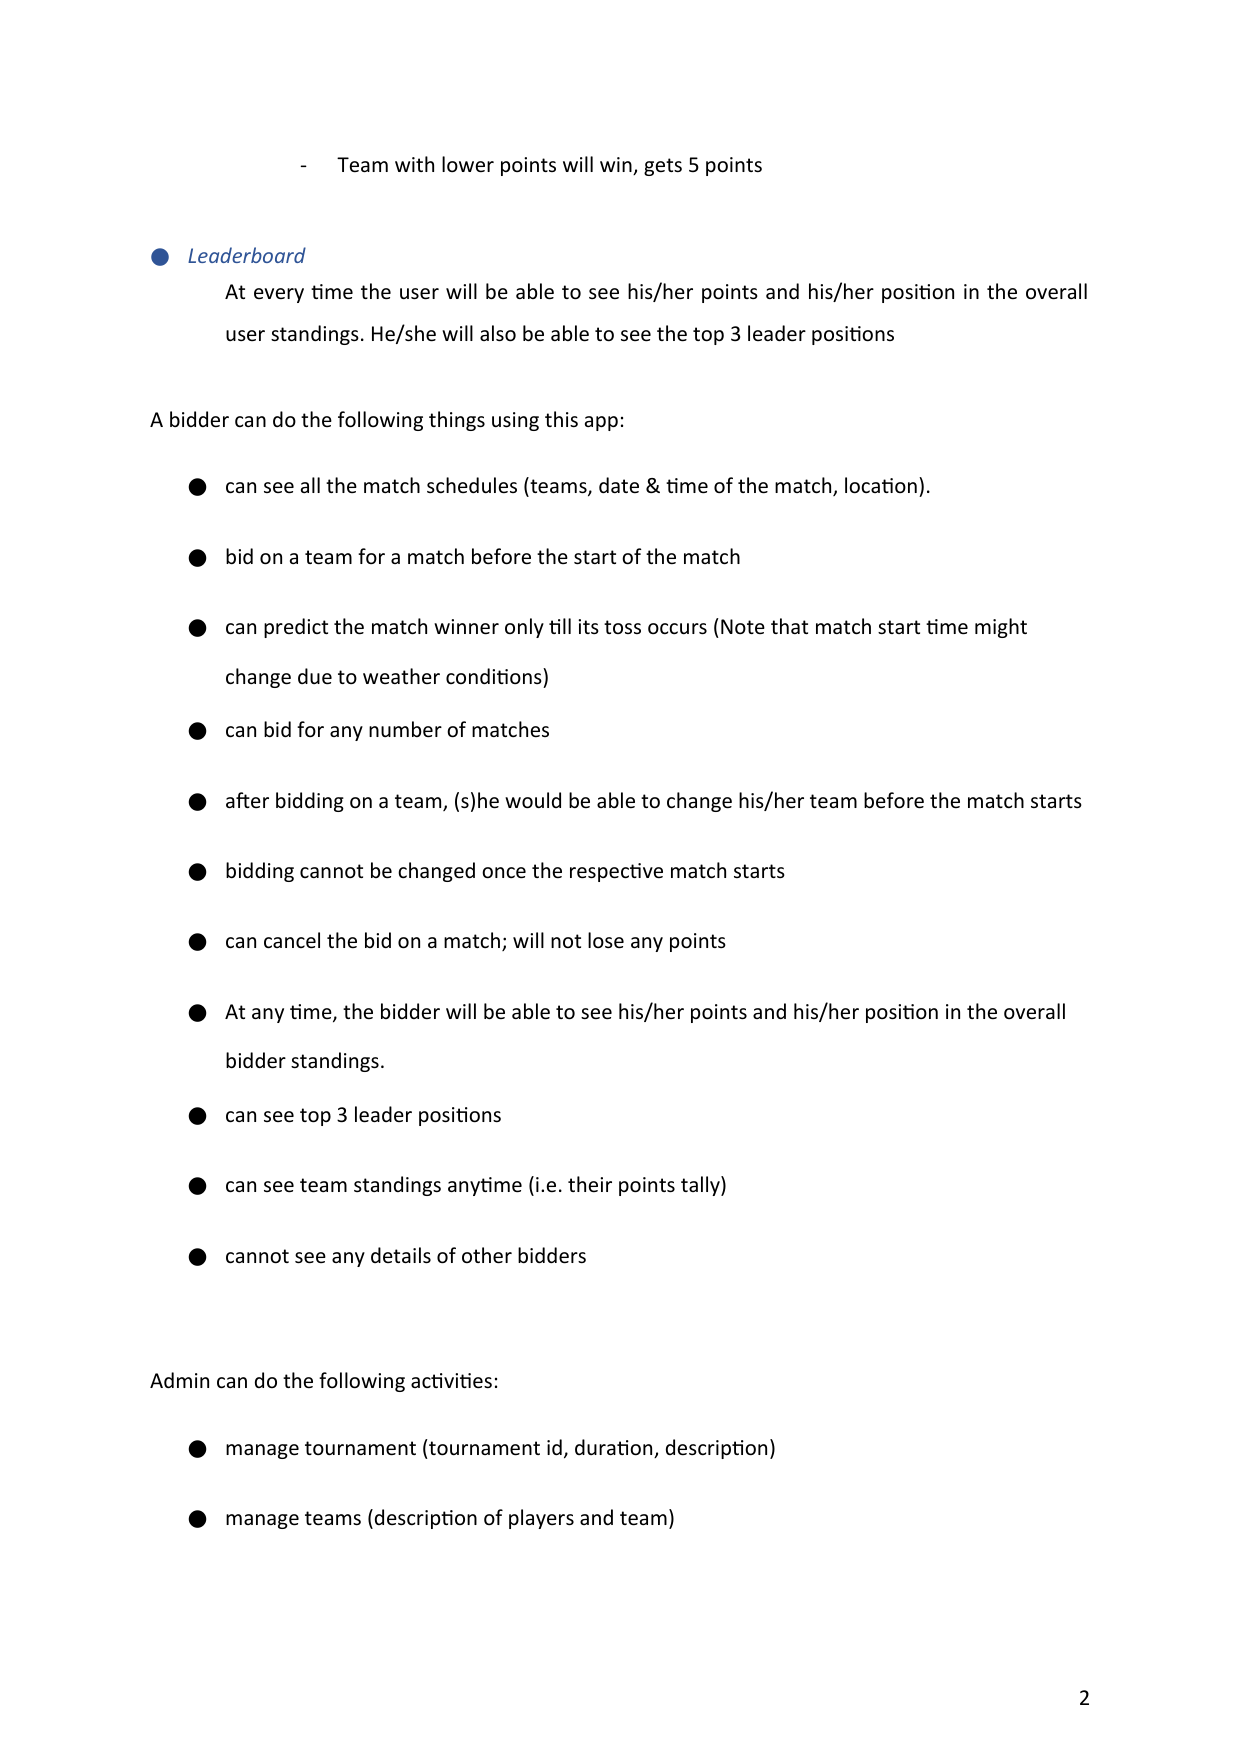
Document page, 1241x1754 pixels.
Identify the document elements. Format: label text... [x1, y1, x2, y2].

list can see all the match schedules (teams, date & time of the match, location). [187, 460, 1090, 507]
list bidding cannot be changed once the respective match starts [187, 844, 1090, 892]
text A bidder can do the following things using this app: [150, 406, 1090, 433]
list can bid for any number of matches [187, 704, 1090, 751]
list manage tournament (tournament id, duration, description) [187, 1421, 1090, 1468]
list cannot see any details of other bidders [187, 1229, 1090, 1276]
text At every time the user will be able to see his/her points and his/her position in the overall user standings. He/she will also be able to see the top 3 leader positions [225, 277, 1090, 347]
subtitle Leaderboard [150, 230, 1090, 277]
list Team with lower points will win, gets 5 points [300, 150, 1090, 178]
list can see top 3 leader positions [187, 1088, 1090, 1135]
list bid on a team for a match before the start of the match [187, 530, 1090, 577]
list can cancel the bid on a match; will not lose any points [187, 915, 1090, 962]
list after bidding on a team, (s)he would be able to change his/her team before the match starts [187, 774, 1090, 821]
list can predict the match winner only till its toss occurs (Note that match start time might change due to weather conditions) [187, 601, 1090, 690]
list manage teams (description of players and team) [187, 1491, 1090, 1538]
list can see team standings anytime (i.e. their points tally) [187, 1159, 1090, 1206]
list At any time, the bidder will be able to see his/her points and his/her position in the overall bidder standings. [187, 985, 1090, 1074]
text Admin can do the following activities: [150, 1367, 1090, 1394]
